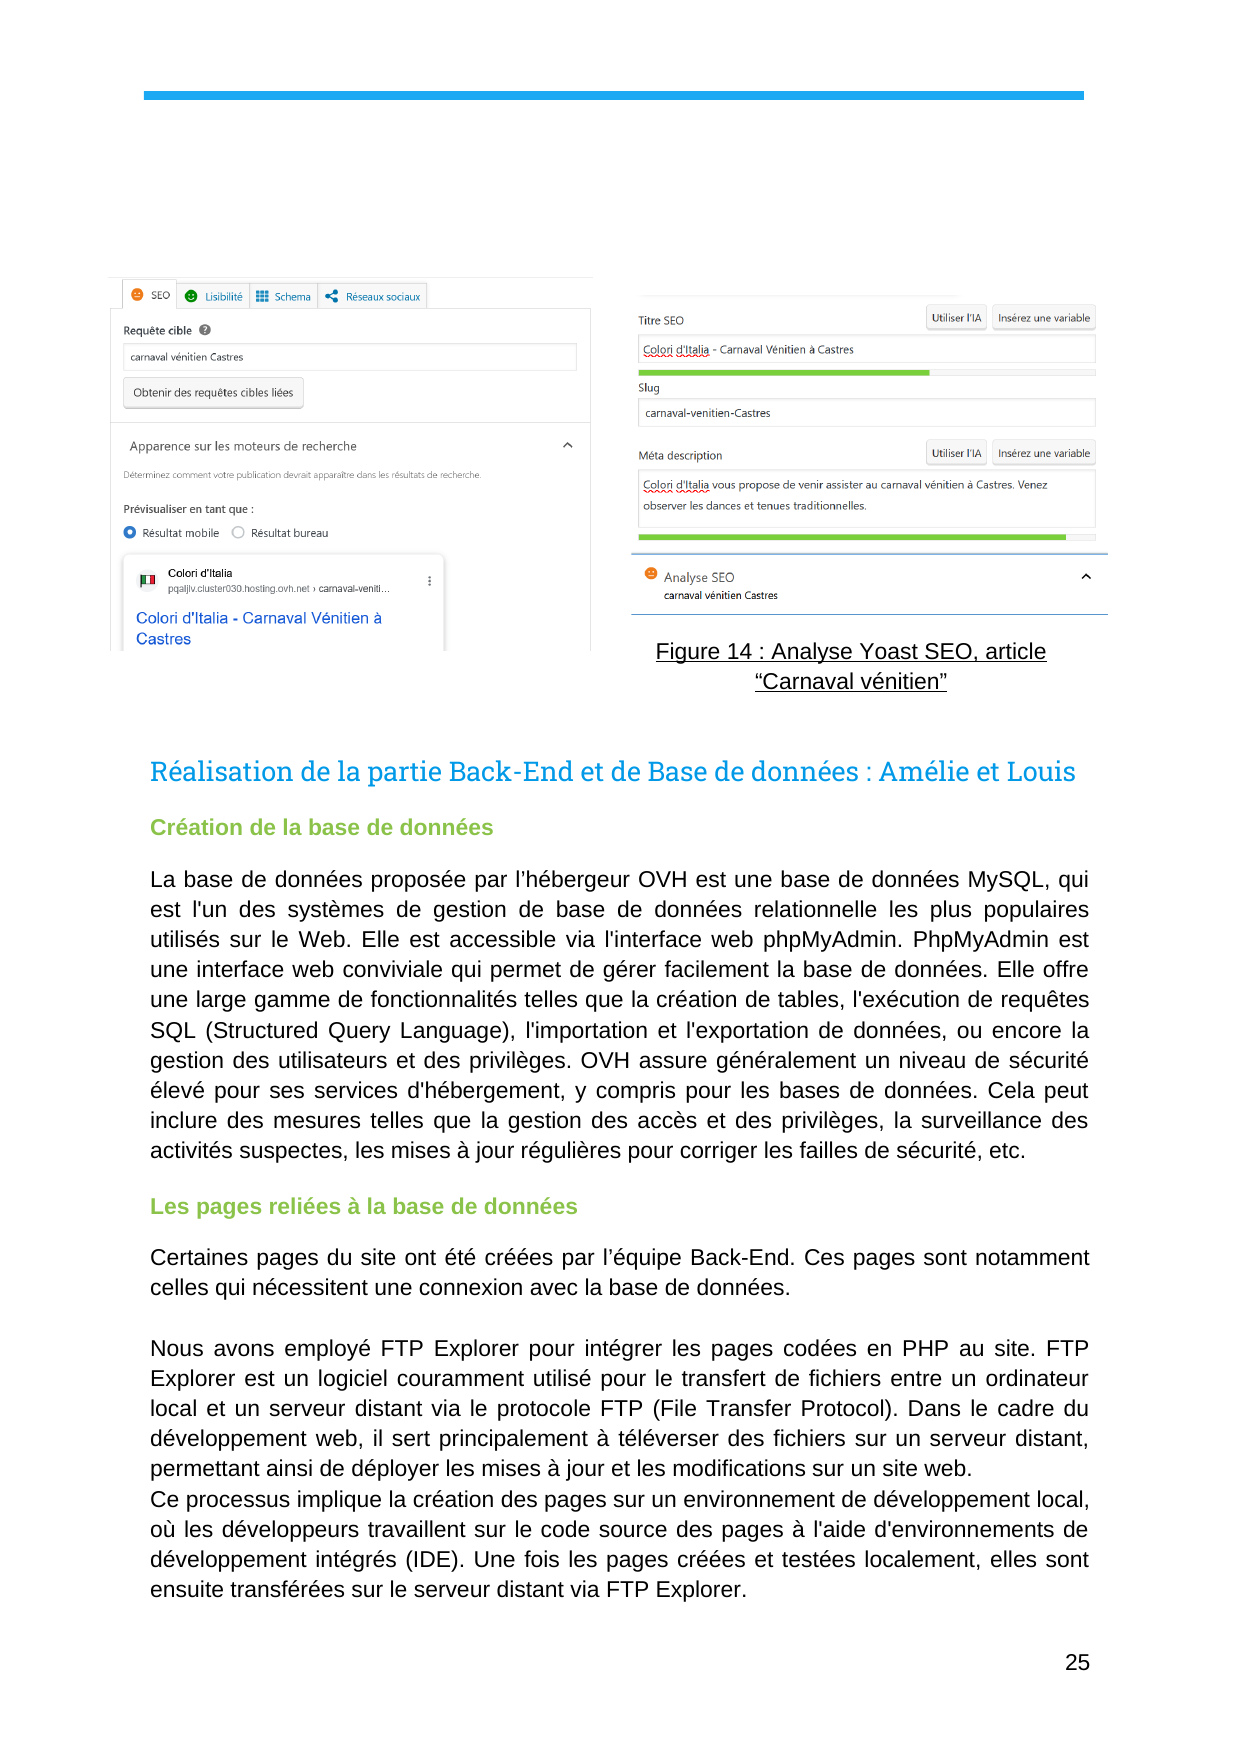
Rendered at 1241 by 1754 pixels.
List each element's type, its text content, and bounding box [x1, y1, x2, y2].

subtitle Création de la base de données [150, 814, 1090, 841]
text Certaines pages du site ont été créées par l’équipe Back-End. Ces pages sont notamment celles qui nécessitent une connexion avec la base de données. [150, 1244, 1090, 1301]
text La base de données proposée par l’hébergeur OVH est une base de données MySQL, qui est l'un des systèmes de gestion de base de données relationnelle les plus populaires utilisés sur le Web. Elle est accessible via l'interface web phpMyAdmin. PhpMyAdmin est une interface web conviviale qui permet de gérer facilement la base de données. Elle offre une large gamme de fonctionnalités telles que la création de tables, l'exécution de requêtes SQL (Structured Query Language), l'importation et l'exportation de données, ou encore la gestion des utilisateurs et des privilèges. OVH assure généralement un niveau de sécurité élevé pour ses services d'hébergement, y compris pour les bases de données. Cela peut inclure des mesures telles que la gestion des accès et des privilèges, la surveillance des activités suspectes, les mises à jour régulières pour corriger les failles de sécurité, etc. [150, 866, 1090, 1164]
text Ce processus implique la création des pages sur un environnement de développement local, où les développeurs travaillent sur le code source des pages à l'aide d'environnements de développement intégrés (IDE). Une fois les pages créées et testées localement, elles sont ensuite transférées sur le serveur distant via FTP Explorer. [150, 1486, 1090, 1603]
text Nous avons employé FTP Explorer pour intégrer les pages codées en PHP au site. FTP Explorer est un logiciel couramment utilisé pour le transfert de fichiers entre un ordinateur local et un serveur distant via le protocole FTP (File Transfer Protocol). Dans le cadre du développement web, il sert principalement à téléverser des fichiers sur un serveur distant, permettant ainsi de déployer les mises à jour et les modifications sur un site web. [150, 1334, 1090, 1482]
picture [107, 276, 593, 651]
subtitle Réalisation de la partie Back-End et de Base de données : Amélie et Louis [150, 753, 1090, 789]
picture [631, 295, 1108, 615]
subtitle Les pages reliées à la base de données [150, 1193, 1090, 1219]
picture [143, 91, 1084, 100]
